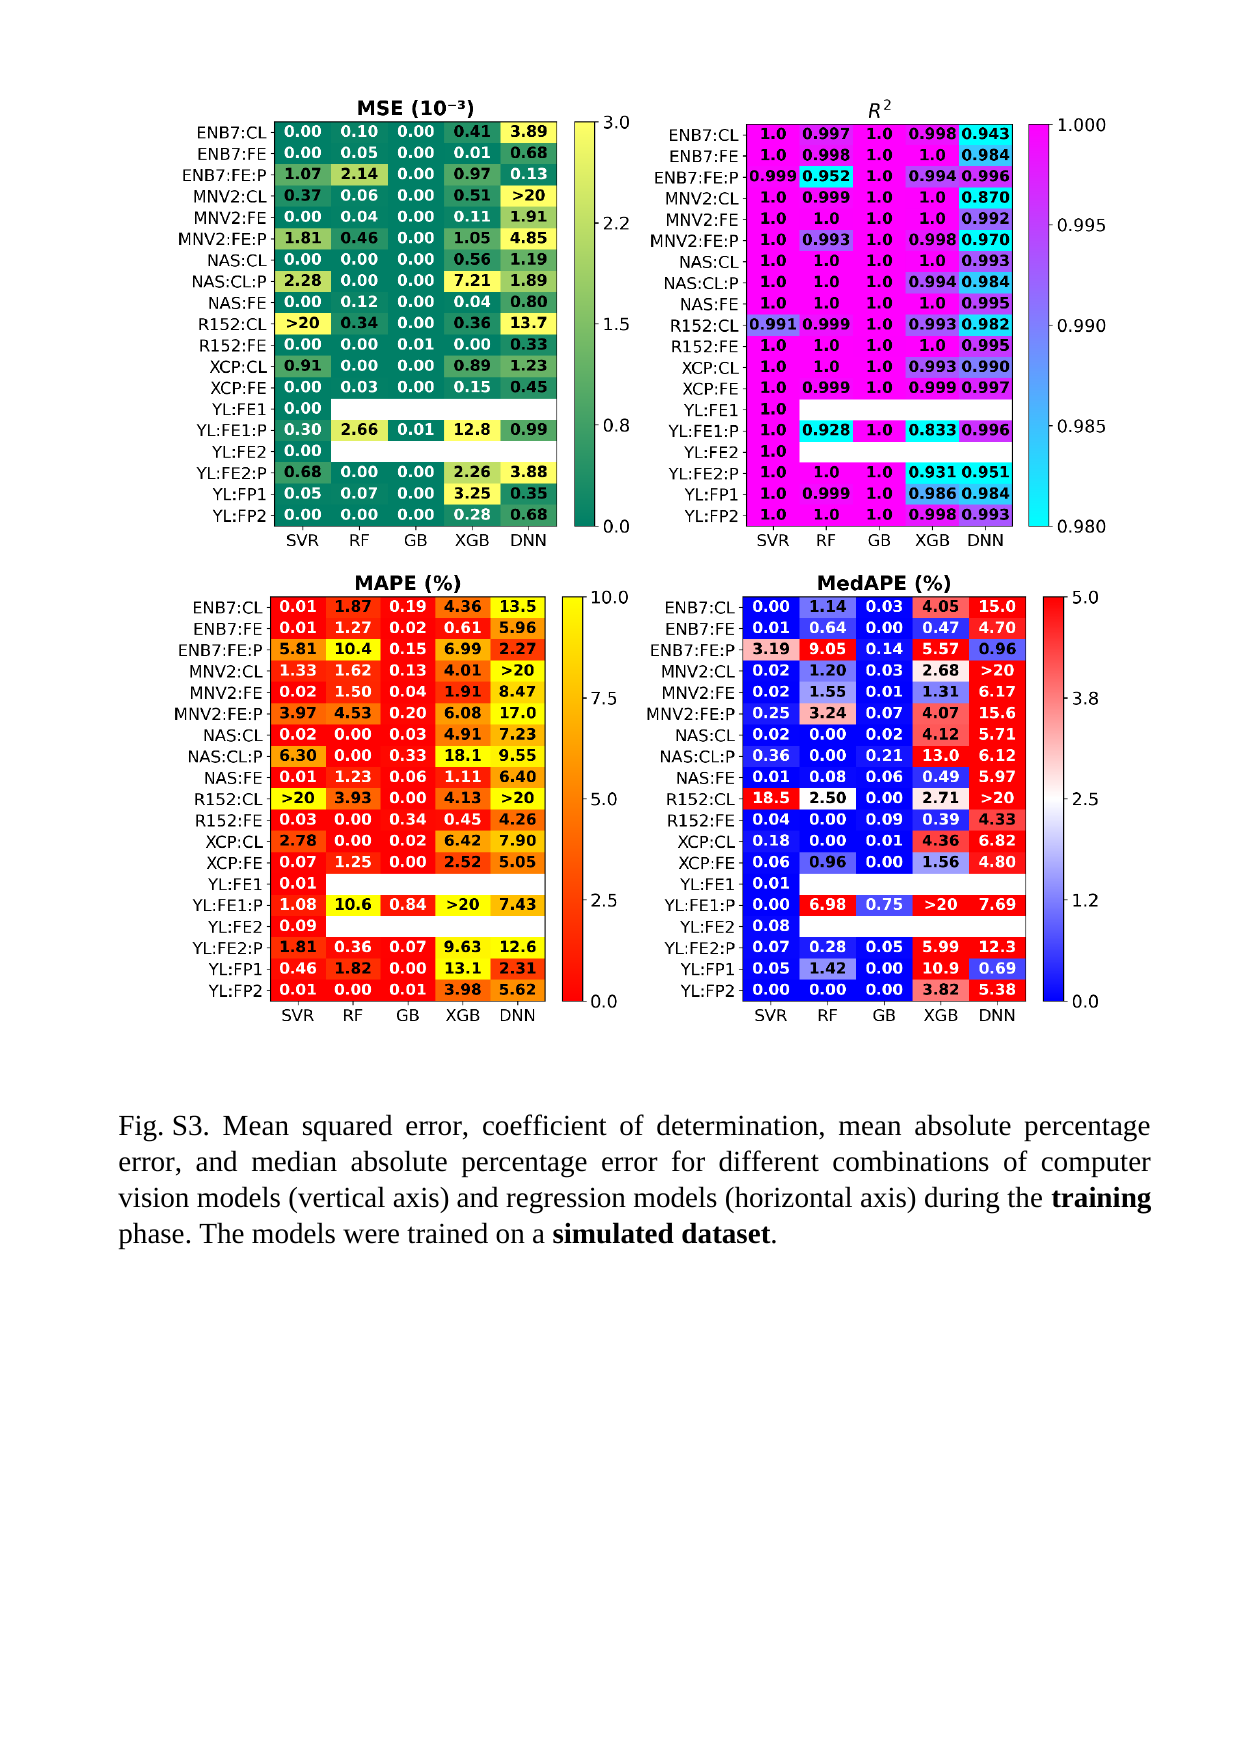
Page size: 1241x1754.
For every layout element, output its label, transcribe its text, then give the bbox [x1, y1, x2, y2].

picture [166, 88, 1111, 561]
text Fig. S3. Mean squared error, coefficient of determination, mean absolute percentage error, and median absolute percentage error for different combinations of computer vision models (vertical axis) and regression models (horizontal axis) during the training phase. The models were trained on a simulated dataset. [118, 1108, 1152, 1250]
picture [162, 563, 1108, 1036]
